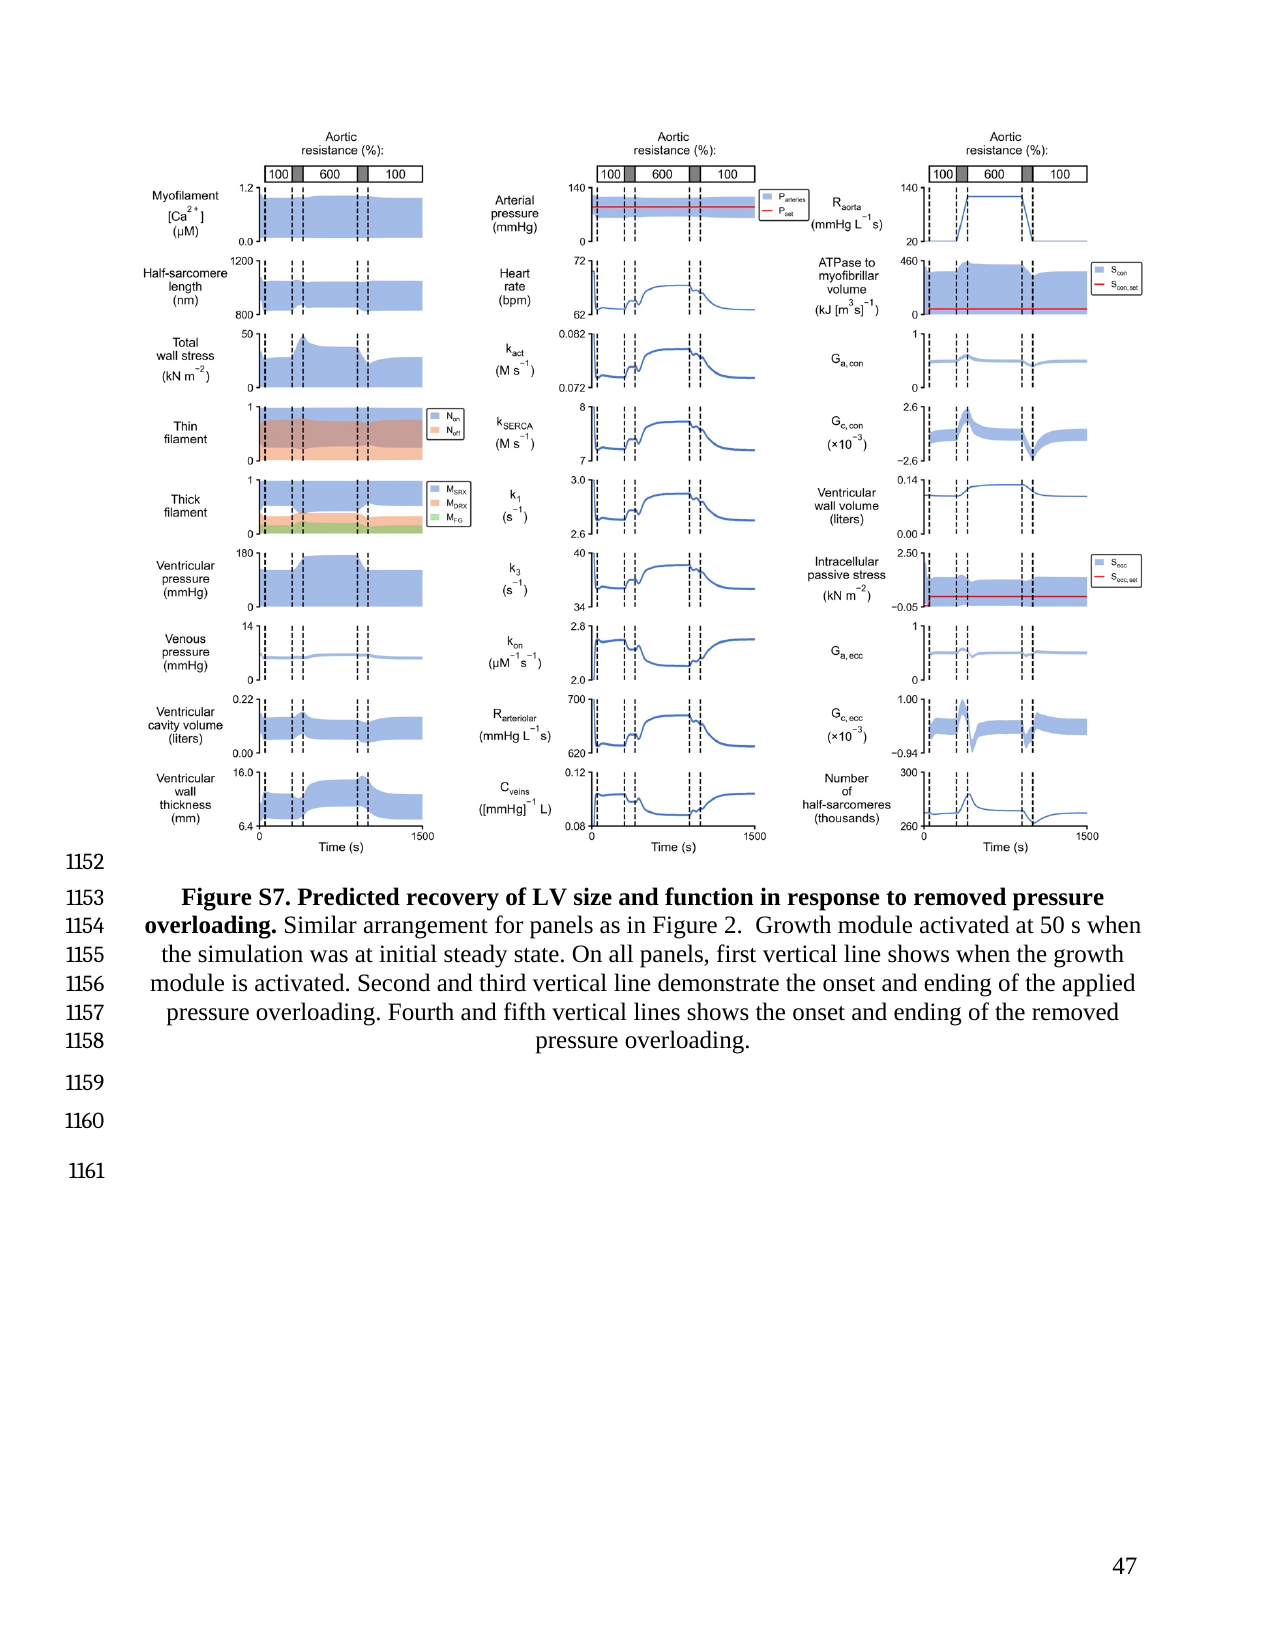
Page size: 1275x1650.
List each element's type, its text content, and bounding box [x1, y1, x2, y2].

picture [133, 118, 1152, 869]
